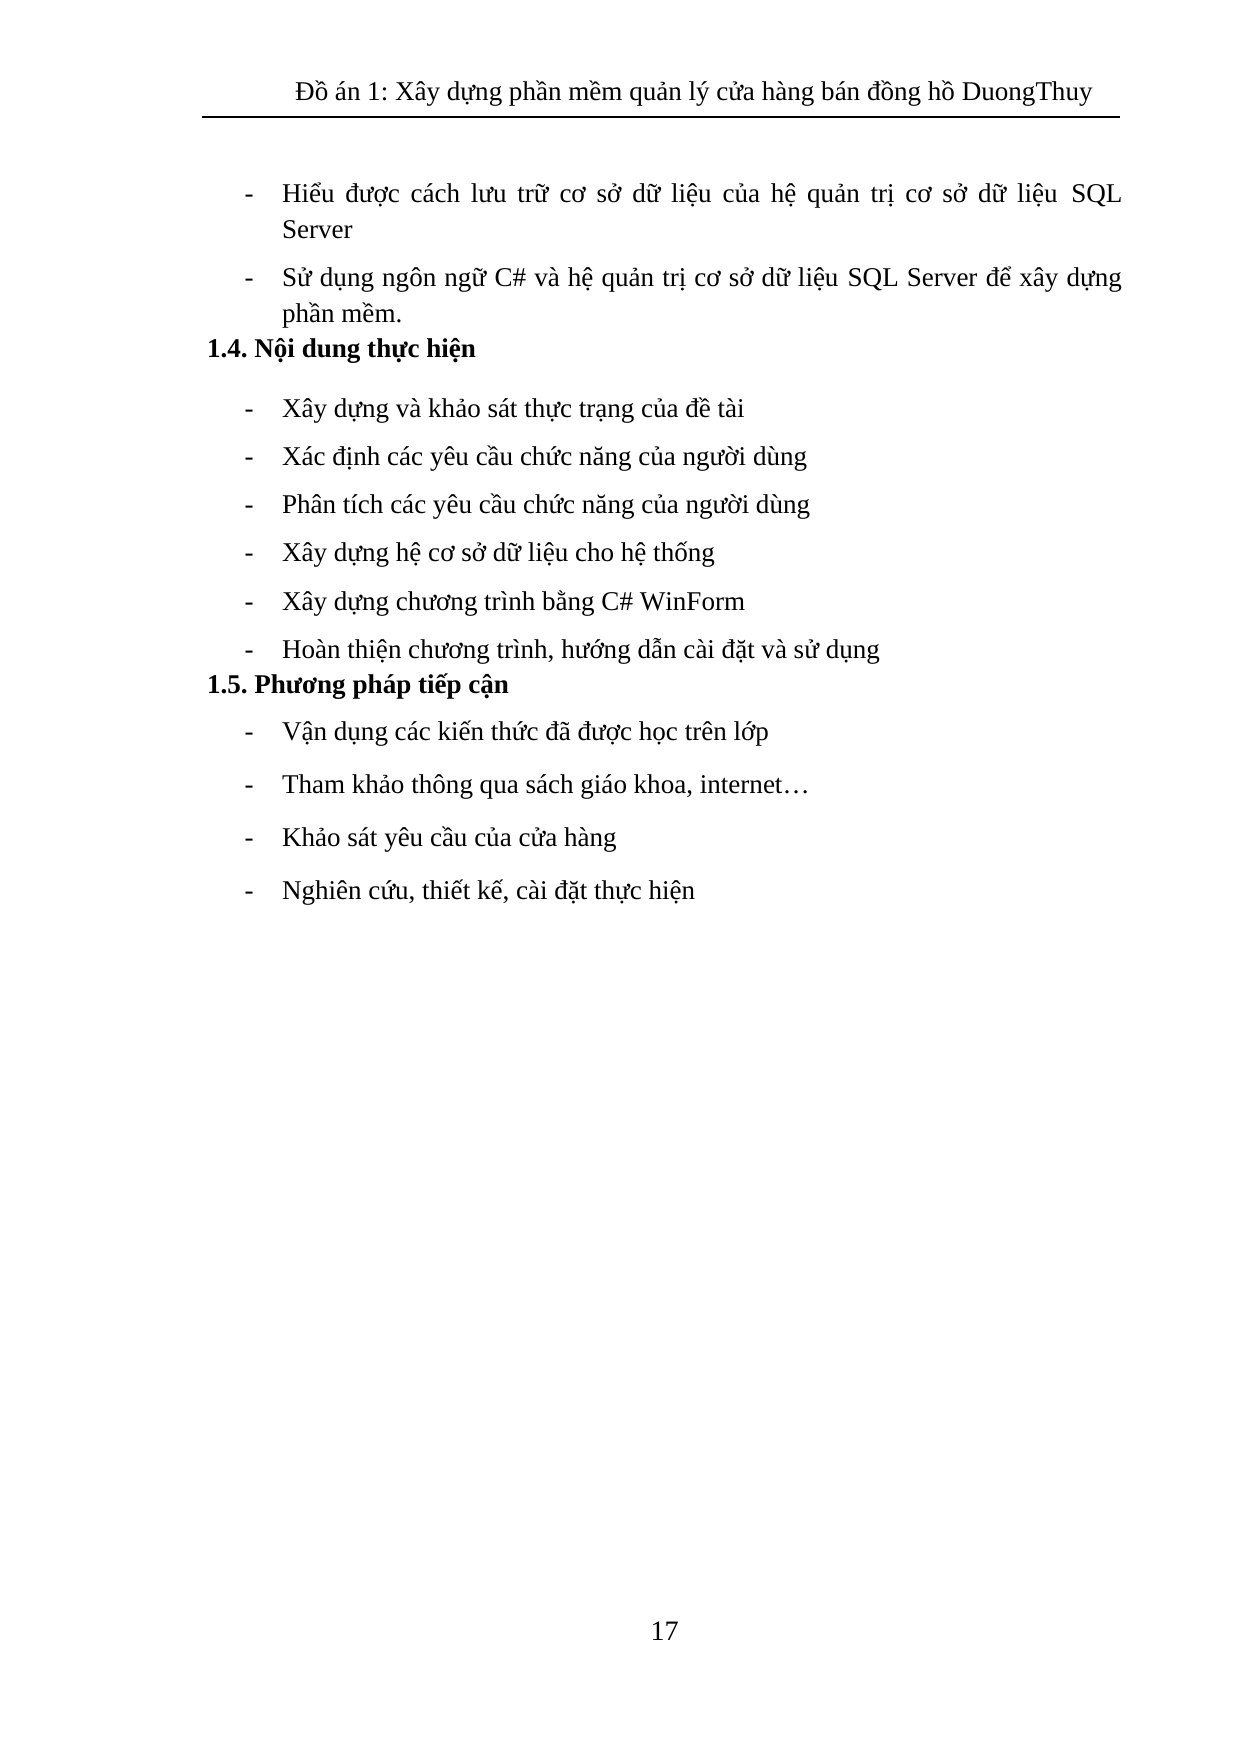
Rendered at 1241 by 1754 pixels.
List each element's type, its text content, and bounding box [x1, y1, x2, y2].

list Khảo sát yêu cầu của cửa hàng [244, 821, 1122, 852]
list Xây dựng và khảo sát thực trạng của đề tài [244, 392, 1122, 423]
list Xây dựng hệ cơ sở dữ liệu cho hệ thống [244, 536, 1122, 568]
text 1.4. Nội dung thực hiện [207, 333, 1122, 364]
list Nghiên cứu, thiết kế, cài đặt thực hiện [244, 874, 1122, 905]
text 1.5. Phương pháp tiếp cận [207, 669, 1122, 700]
list Sử dụng ngôn ngữ C# và hệ quản trị cơ sở dữ liệu SQL Server để xây dựng phần mềm. [244, 261, 1122, 328]
list Xây dựng chương trình bằng C# WinForm [244, 585, 1122, 616]
list Phân tích các yêu cầu chức năng của người dùng [244, 488, 1122, 519]
list Hoàn thiện chương trình, hướng dẫn cài đặt và sử dụng [244, 633, 1122, 664]
list Tham khảo thông qua sách giáo khoa, internet… [244, 768, 1122, 799]
list Hiểu được cách lưu trữ cơ sở dữ liệu của hệ quản trị cơ sở dữ liệu SQL Server [244, 177, 1122, 244]
list Xác định các yêu cầu chức năng của người dùng [244, 440, 1122, 471]
list Vận dụng các kiến thức đã được học trên lớp [244, 715, 1122, 746]
